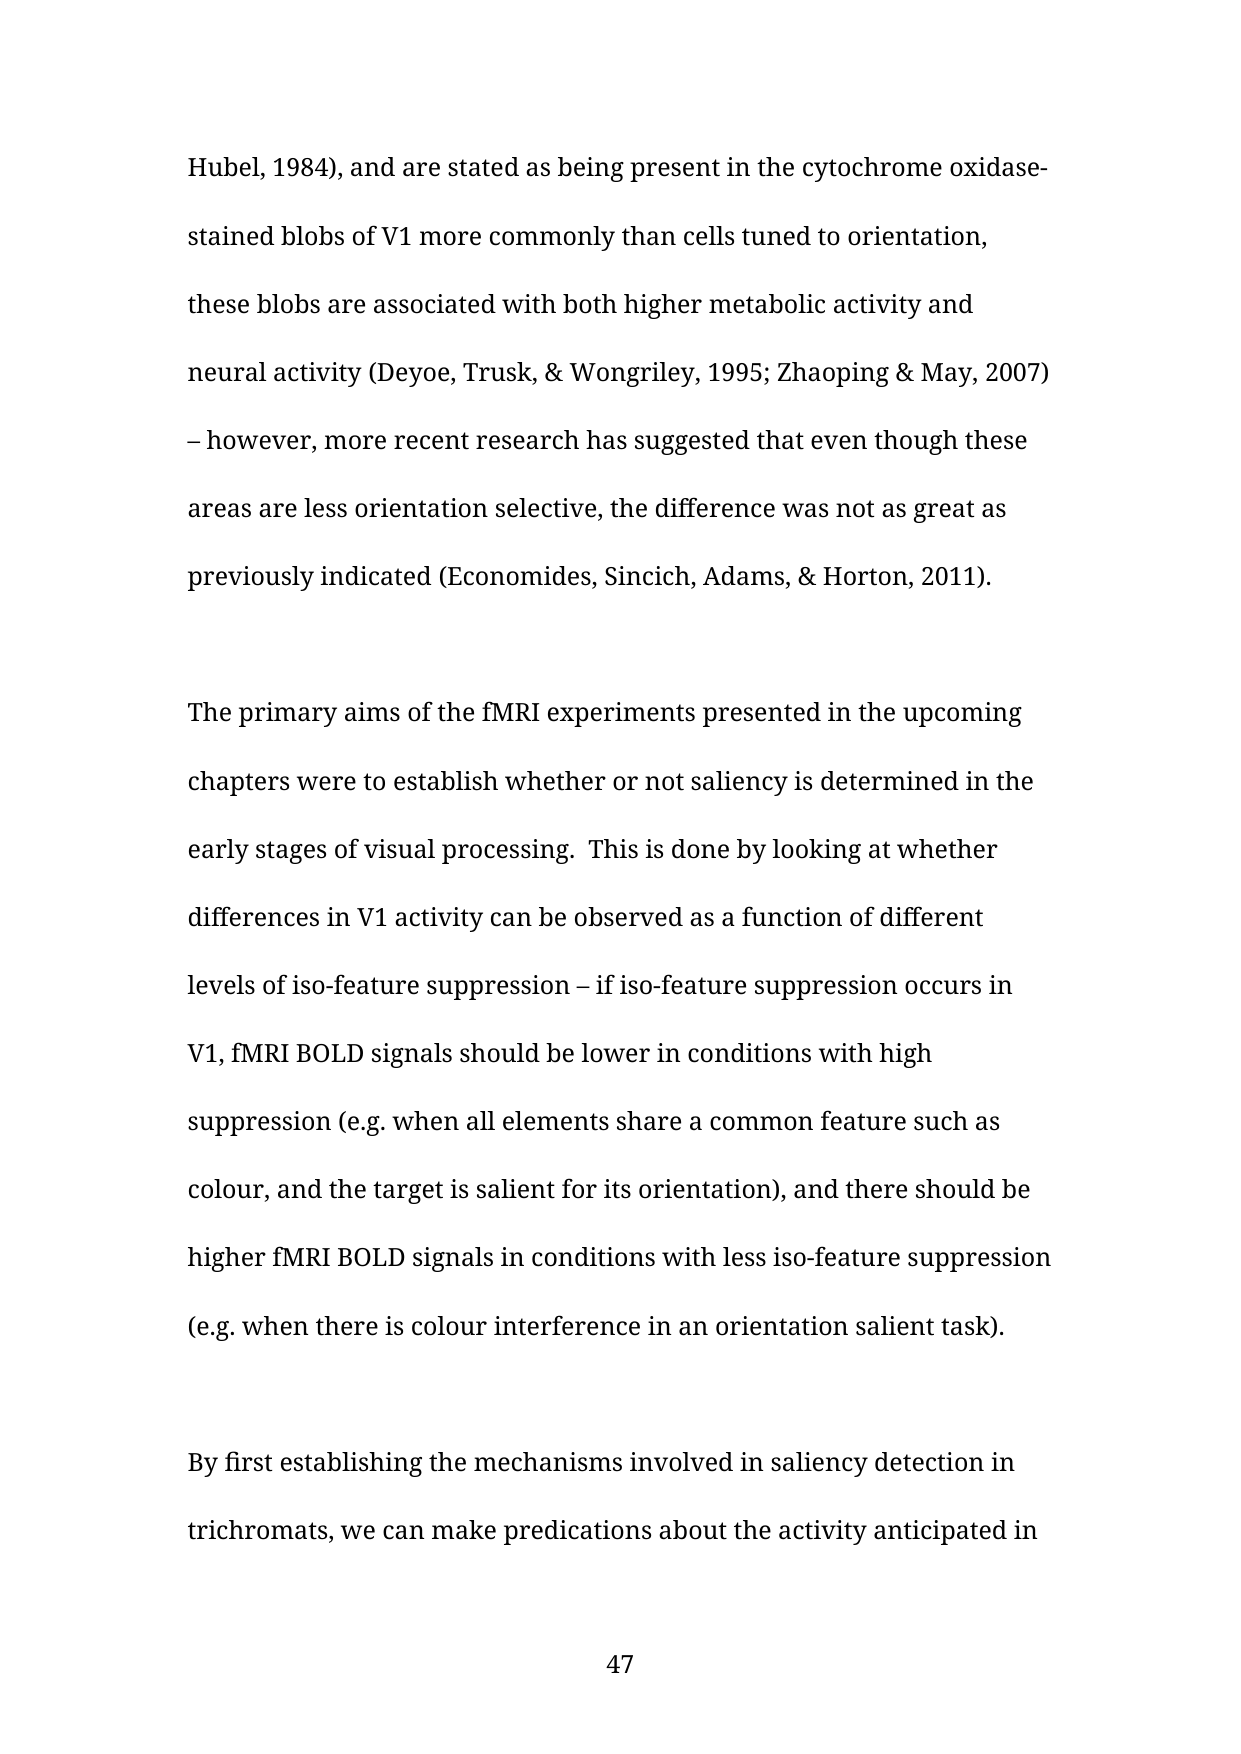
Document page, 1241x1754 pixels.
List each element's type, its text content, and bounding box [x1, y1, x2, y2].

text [187, 150, 1053, 593]
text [187, 1444, 1053, 1547]
text The primary aims of the fMRI experiments presented in the upcoming chapters were to establish whether or not saliency is determined in the early stages of visual processing. This is done by looking at whether differences in V1 activity can be observed as a function of different levels of iso-feature suppression – if iso-feature suppression occurs in V1, fMRI BOLD signals should be lower in conditions with high suppression (e.g. when all elements share a common feature such as colour, and the target is salient for its orientation), and there should be higher fMRI BOLD signals in conditions with less iso-feature suppression (e.g. when there is colour interference in an orientation salient task). [187, 695, 1053, 1342]
